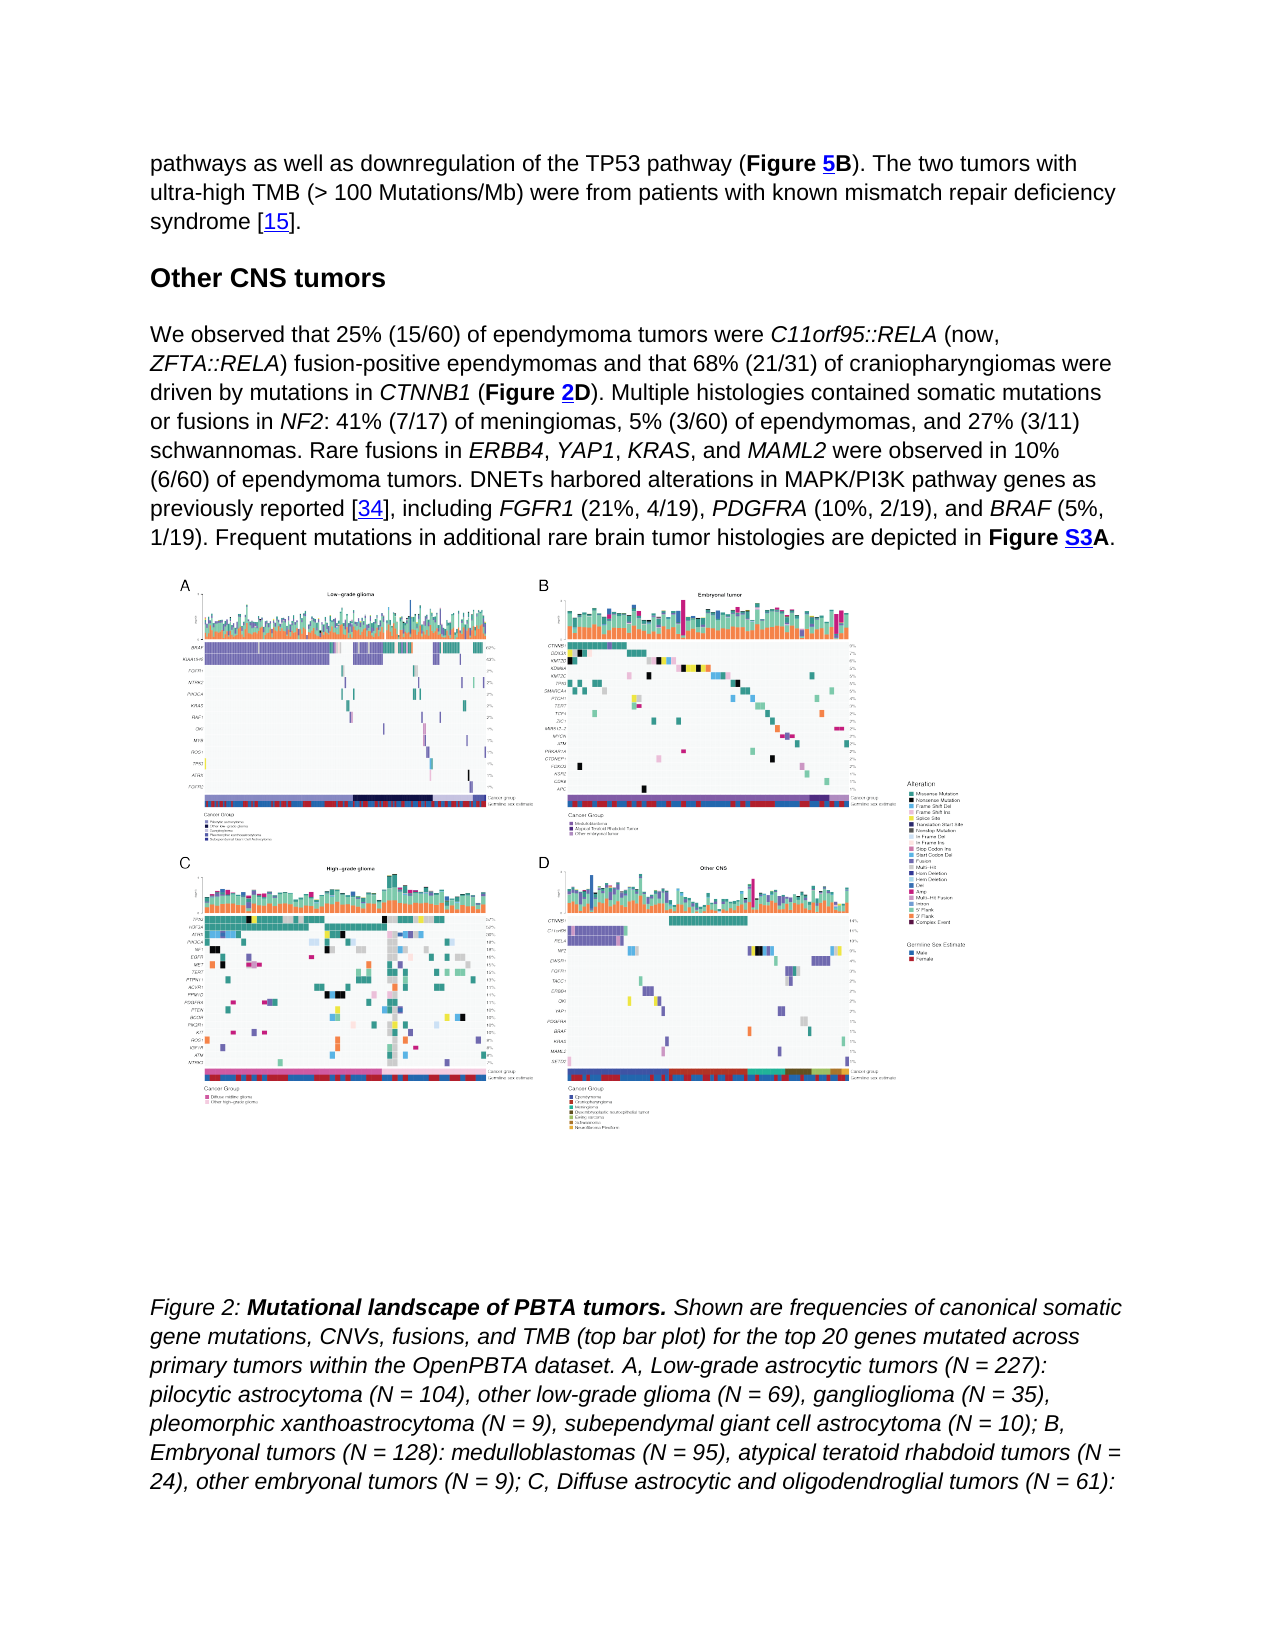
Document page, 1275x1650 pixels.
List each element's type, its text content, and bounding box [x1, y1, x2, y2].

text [150, 1294, 1125, 1494]
text We observed that 25% (15/60) of ependymoma tumors were C11orf95::RELA (now, ZFTA::RELA) fusion-positive ependymomas and that 68% (21/31) of craniopharyngiomas were driven by mutations in CTNNB1 (Figure 2D). Multiple histologies contained somatic mutations or fusions in NF2: 41% (7/17) of meningiomas, 5% (3/60) of ependymomas, and 27% (3/11) schwannomas. Rare fusions in ERBB4, YAP1, KRAS, and MAML2 were observed in 10% (6/60) of ependymoma tumors. DNETs harbored alterations in MAPK/PI3K pathway genes as previously reported [34], including FGFR1 (21%, 4/19), PDGFRA (10%, 2/19), and BRAF (5%, 1/19). Frequent mutations in additional rare brain tumor histologies are depicted in Figure S3A. [150, 321, 1125, 550]
picture [168, 577, 1144, 1267]
subtitle Other CNS tumors [150, 262, 1125, 293]
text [150, 150, 1125, 234]
